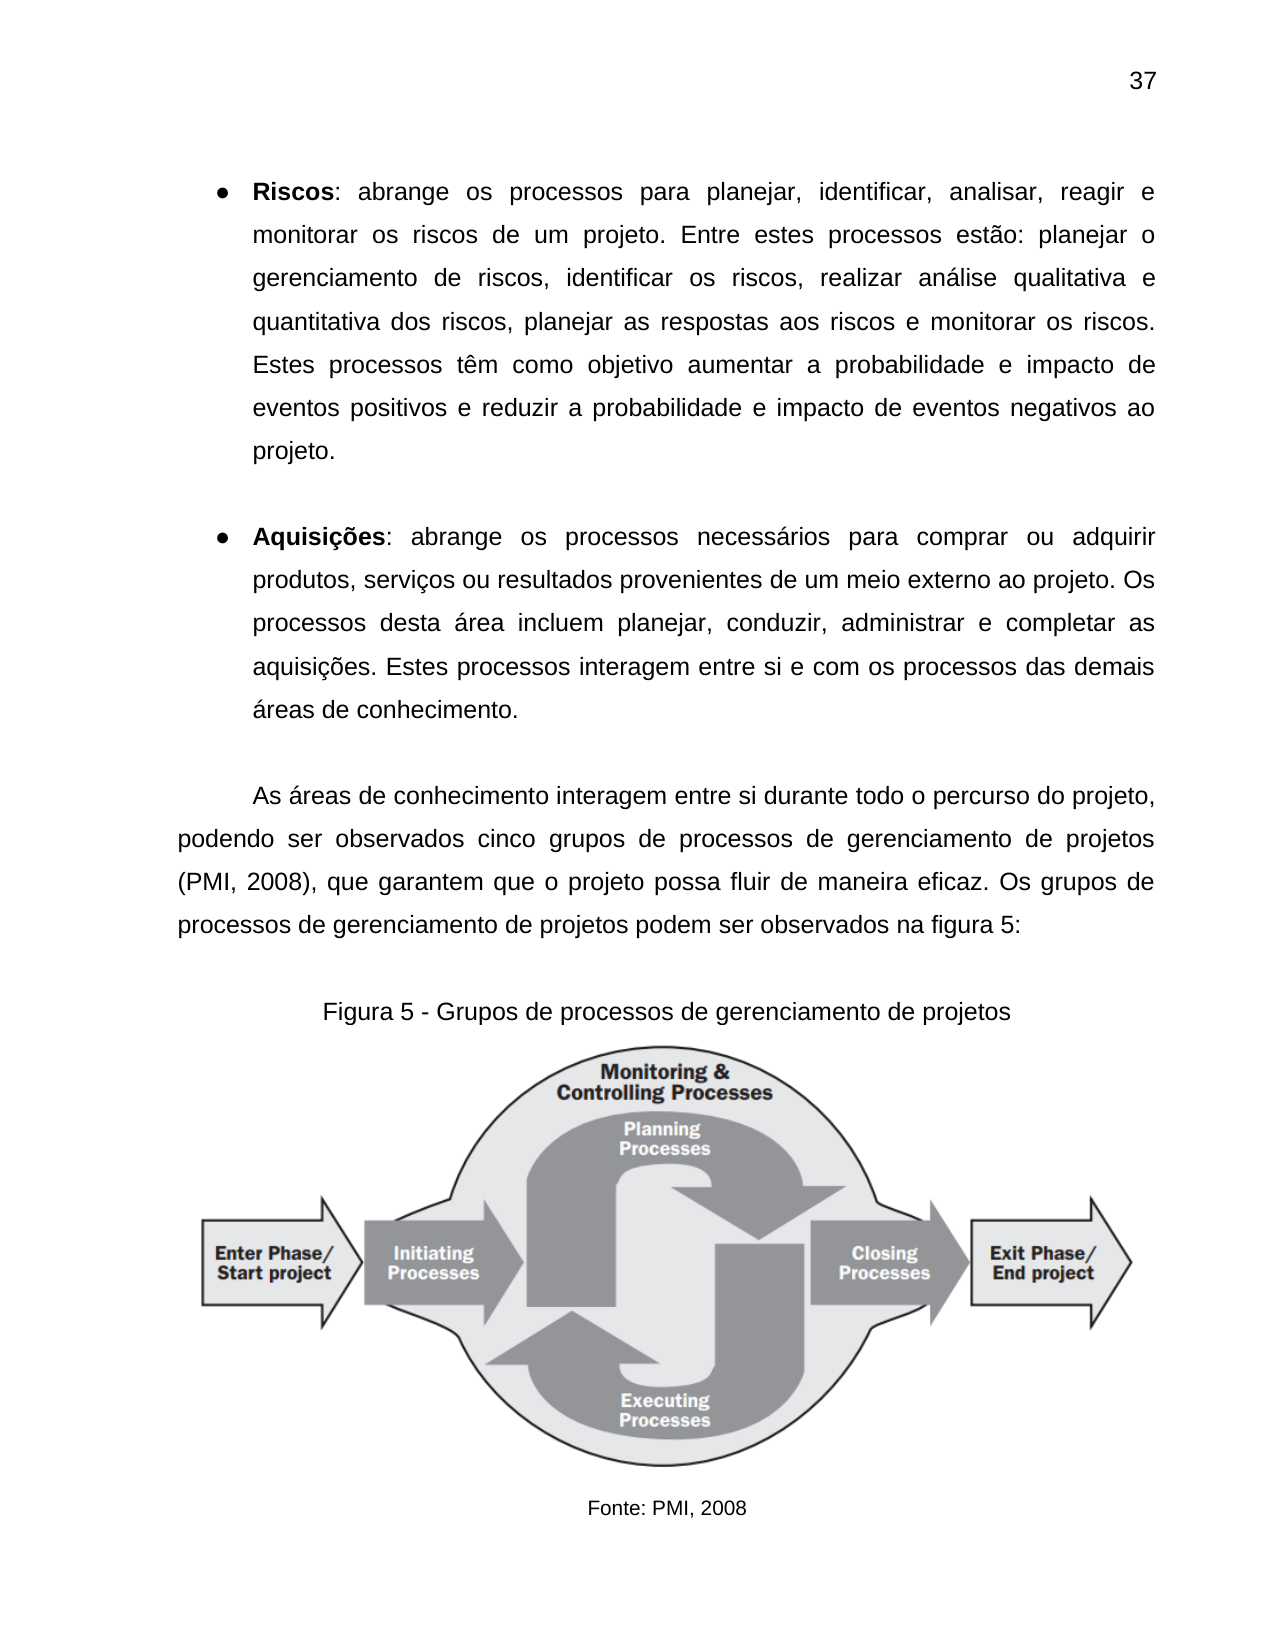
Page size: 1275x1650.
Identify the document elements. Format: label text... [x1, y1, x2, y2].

list Riscos: abrange os processos para planejar, identificar, analisar, reagir e monitorar os riscos de um projeto. Entre estes processos estão: planejar o gerenciamento de riscos, identificar os riscos, realizar análise qualitativa e quantitativa dos riscos, planejar as respostas aos riscos e monitorar os riscos. Estes processos têm como objetivo aumentar a probabilidade e impacto de eventos positivos e reduzir a probabilidade e impacto de eventos negativos ao projeto. [215, 177, 1157, 465]
picture [177, 1025, 1153, 1482]
text Fonte: PMI, 2008 [177, 1496, 1157, 1520]
text Figura 5 - Grupos de processos de gerenciamento de projetos [177, 997, 1157, 1025]
list Aquisições: abrange os processos necessários para comprar ou adquirir produtos, serviços ou resultados provenientes de um meio externo ao projeto. Os processos desta área incluem planejar, conduzir, administrar e completar as aquisições. Estes processos interagem entre si e com os processos das demais áreas de conhecimento. [215, 522, 1157, 723]
text As áreas de conhecimento interagem entre si durante todo o percurso do projeto, podendo ser observados cinco grupos de processos de gerenciamento de projetos (PMI, 2008), que garantem que o projeto possa fluir de maneira eficaz. Os grupos de processos de gerenciamento de projetos podem ser observados na figura 5: [177, 781, 1157, 939]
